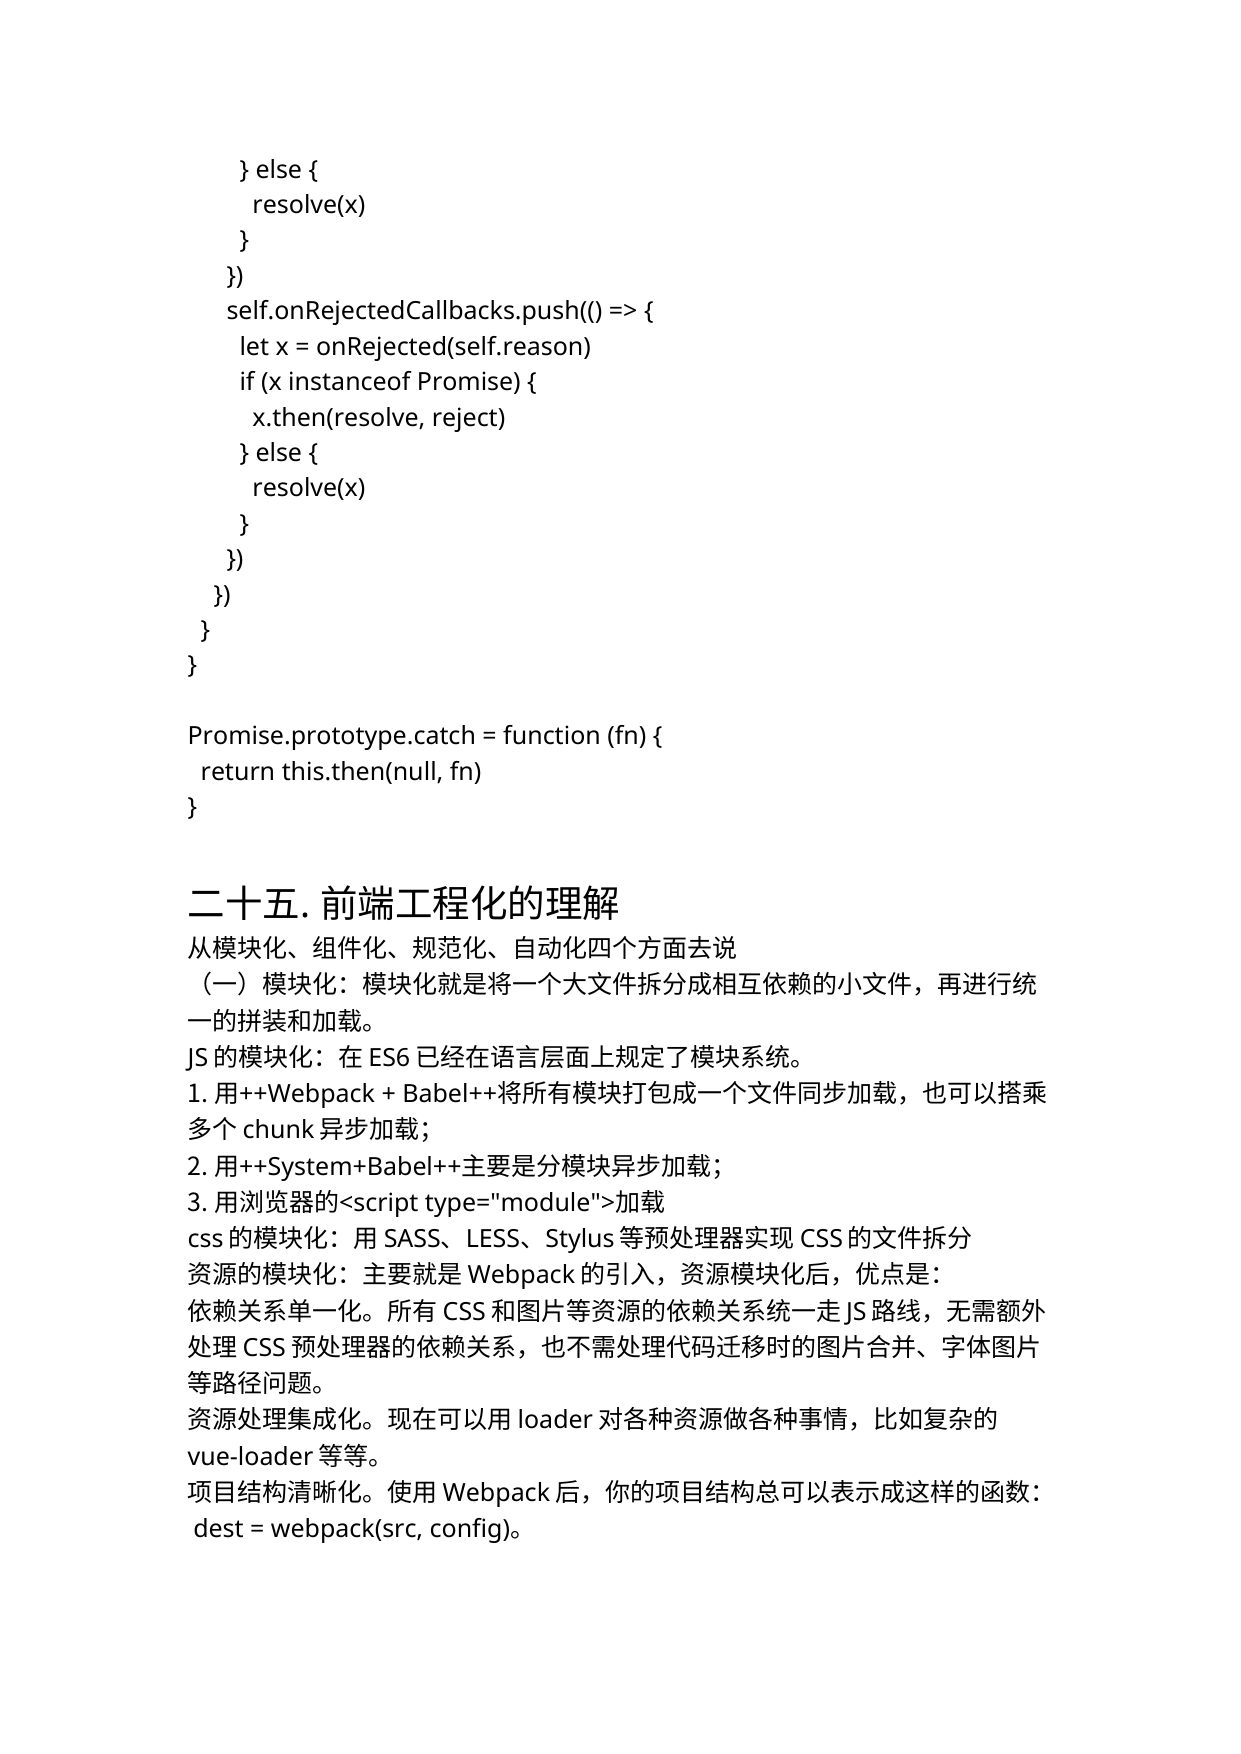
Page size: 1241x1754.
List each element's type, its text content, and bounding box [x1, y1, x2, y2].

text 二十五. 前端工程化的理解 [187, 874, 1053, 928]
text } else { [187, 433, 1053, 469]
text css的模块化：用SASS、LESS、Stylus等预处理器实现CSS的文件拆分 [187, 1218, 1053, 1255]
text } [187, 787, 1053, 823]
text JS的模块化：在ES6已经在语言层面上规定了模块系统。 [187, 1037, 1053, 1073]
text } [187, 646, 1053, 681]
text return this.then(null, fn) [187, 752, 1053, 787]
text 资源处理集成化。现在可以用loader对各种资源做各种事情，比如复杂的vue-loader等等。 [187, 1400, 1053, 1472]
text Promise.prototype.catch = function (fn) { [187, 717, 1053, 752]
text 从模块化、组件化、规范化、自动化四个方面去说 [187, 928, 1053, 965]
text 项目结构清晰化。使用Webpack后，你的项目结构总可以表示成这样的函数： dest = webpack(src, config)。 [187, 1472, 1053, 1545]
text }) [187, 256, 1053, 292]
text } else { [187, 150, 1053, 185]
text }) [187, 575, 1053, 610]
text } [187, 504, 1053, 539]
text if (x instanceof Promise) { [187, 362, 1053, 398]
text 资源的模块化：主要就是Webpack的引入，资源模块化后，优点是： [187, 1255, 1053, 1291]
text 3. 用浏览器的<script type="module">加载 [187, 1182, 1053, 1218]
text self.onRejectedCallbacks.push(() => { [187, 292, 1053, 327]
text resolve(x) [187, 469, 1053, 504]
text resolve(x) [187, 185, 1053, 221]
text }) [187, 539, 1053, 575]
text } [187, 221, 1053, 256]
text （一）模块化：模块化就是将一个大文件拆分成相互依赖的小文件，再进行统一的拼装和加载。 [187, 965, 1053, 1037]
text let x = onRejected(self.reason) [187, 327, 1053, 362]
text 依赖关系单一化。所有CSS和图片等资源的依赖关系统一走JS路线，无需额外处理CSS预处理器的依赖关系，也不需处理代码迁移时的图片合并、字体图片等路径问题。 [187, 1291, 1053, 1400]
text } [187, 610, 1053, 646]
text 1. 用++Webpack + Babel++将所有模块打包成一个文件同步加载，也可以搭乘多个chunk异步加载； [187, 1073, 1053, 1146]
text x.then(resolve, reject) [187, 398, 1053, 433]
text 2. 用++System+Babel++主要是分模块异步加载； [187, 1146, 1053, 1182]
